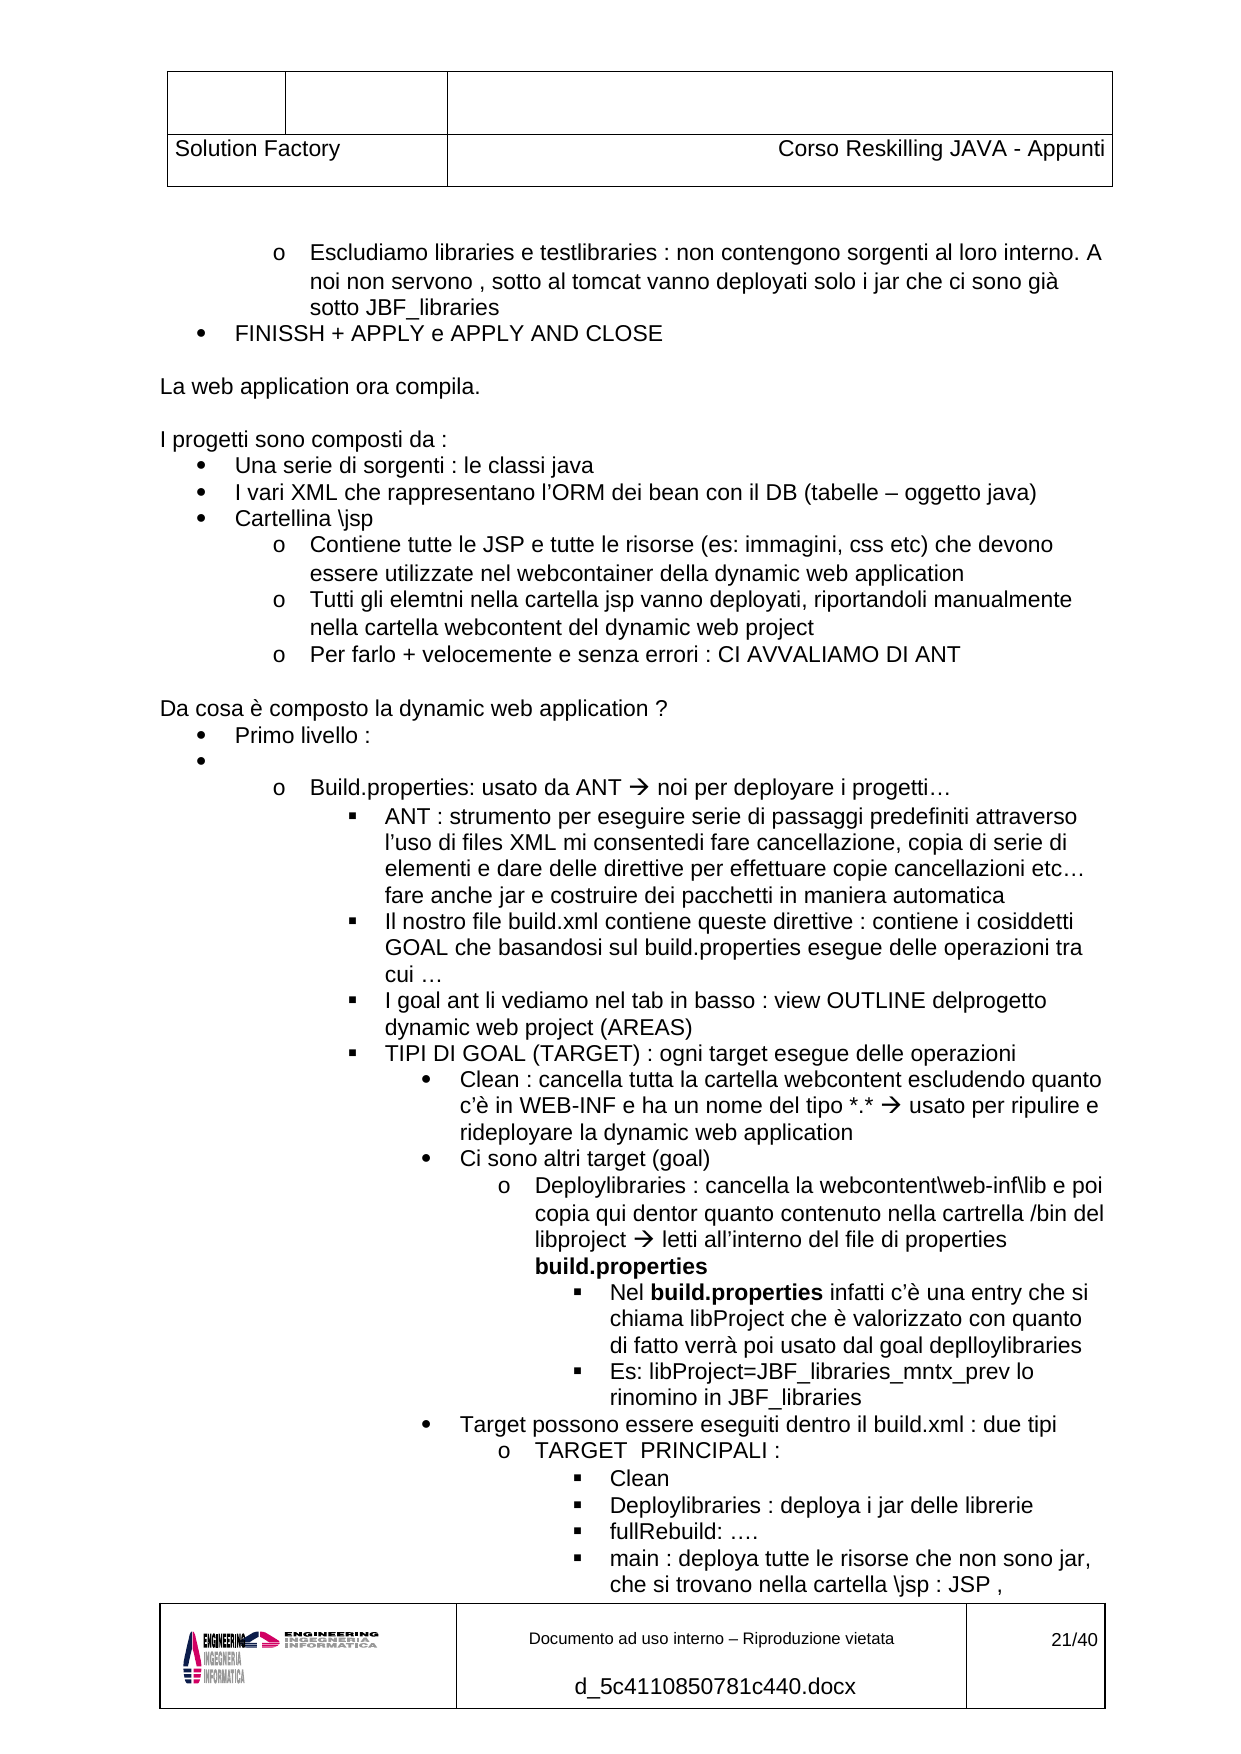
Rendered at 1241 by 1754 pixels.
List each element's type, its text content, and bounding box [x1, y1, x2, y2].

list Per farlo + velocemente e senza errori : CI AVVALIAMO DI ANT [272, 641, 1104, 669]
list Contiene tutte le JSP e tutte le risorse (es: immagini, css etc) che devono essere utilizzate nel webcontainer della dynamic web application [272, 531, 1104, 586]
list Es: libProject=JBF_libraries_mntx_prev lo rinomino in JBF_libraries [572, 1358, 1104, 1411]
list Build.properties: usato da ANT noi per deployare i progetti… [272, 774, 1104, 803]
list Primo livello : [197, 722, 1104, 748]
list fullRebuild: …. [572, 1518, 1104, 1544]
list Una serie di sorgenti : le classi java [197, 452, 1104, 478]
list Escludiamo libraries e testlibraries : non contengono sorgenti al loro interno. A noi non servono , sotto al tomcat vanno deployati solo i jar che ci sono già sotto JBF_libraries [272, 239, 1104, 320]
list Ci sono altri target (goal) [422, 1145, 1104, 1172]
list Il nostro file build.xml contiene queste direttive : contiene i cosiddetti GOAL che basandosi sul build.properties esegue delle operazioni tra cui … [347, 908, 1104, 987]
list Clean [572, 1465, 1104, 1492]
text Da cosa è composto la dynamic web application ? [159, 695, 1104, 722]
list Nel build.properties infatti c’è una entry che si chiama libProject che è valorizzato con quanto di fatto verrà poi usato dal goal deplloylibraries [572, 1279, 1104, 1358]
list Clean : cancella tutta la cartella webcontent escludendo quanto c’è in WEB-INF e ha un nome del tipo *.* usato per ripulire e rideployare la dynamic web application [422, 1066, 1104, 1145]
list TIPI DI GOAL (TARGET) : ogni target esegue delle operazioni [347, 1040, 1104, 1066]
text I progetti sono composti da : [159, 426, 1104, 452]
list Cartellina \jsp [197, 505, 1104, 531]
list Tutti gli elemtni nella cartella jsp vanno deployati, riportandoli manualmente nella cartella webcontent del dynamic web project [272, 586, 1104, 641]
list I goal ant li vediamo nel tab in basso : view OUTLINE delprogetto dynamic web project (AREAS) [347, 987, 1104, 1040]
list ANT : strumento per eseguire serie di passaggi predefiniti attraverso l’uso di files XML mi consentedi fare cancellazione, copia di serie di elementi e dare delle direttive per effettuare copie cancellazioni etc… fare anche jar e costruire dei pacchetti in maniera automatica [347, 803, 1104, 908]
list I vari XML che rappresentano l’ORM dei bean con il DB (tabelle – oggetto java) [197, 478, 1104, 505]
text La web application ora compila. [159, 373, 1104, 399]
list TARGET PRINCIPALI : [497, 1437, 1104, 1465]
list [572, 1544, 1104, 1597]
list Deploylibraries : cancella la webcontent\web-inf\lib e poi copia qui dentor quanto contenuto nella cartrella /bin del libproject letti all’interno del file di properties build.properties [497, 1172, 1104, 1279]
list Target possono essere eseguiti dentro il build.xml : due tipi [422, 1411, 1104, 1437]
list FINISSH + APPLY e APPLY AND CLOSE [197, 320, 1104, 347]
list Deploylibraries : deploya i jar delle librerie [572, 1492, 1104, 1518]
